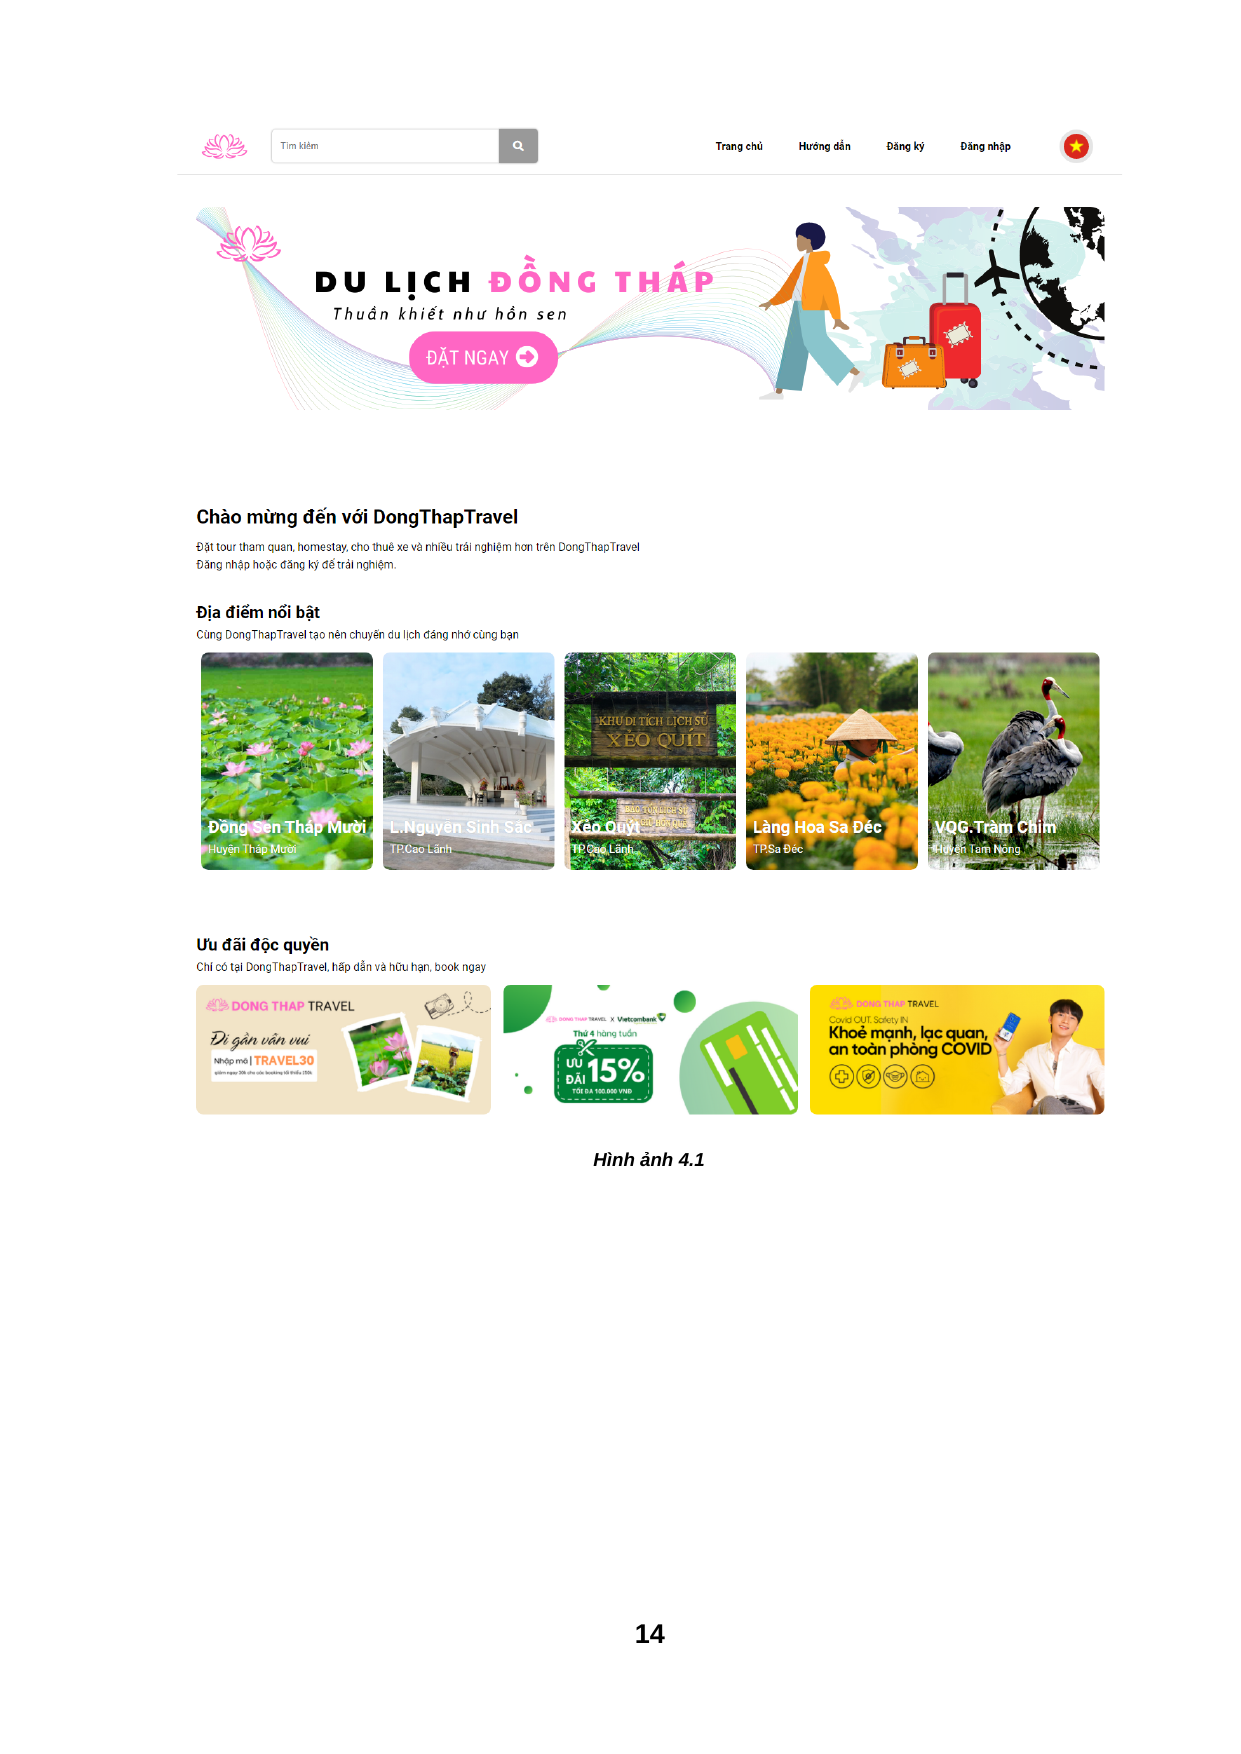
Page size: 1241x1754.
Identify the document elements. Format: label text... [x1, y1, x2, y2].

picture [177, 118, 1123, 1131]
text Hình ảnh 4.1 [177, 1149, 1122, 1170]
